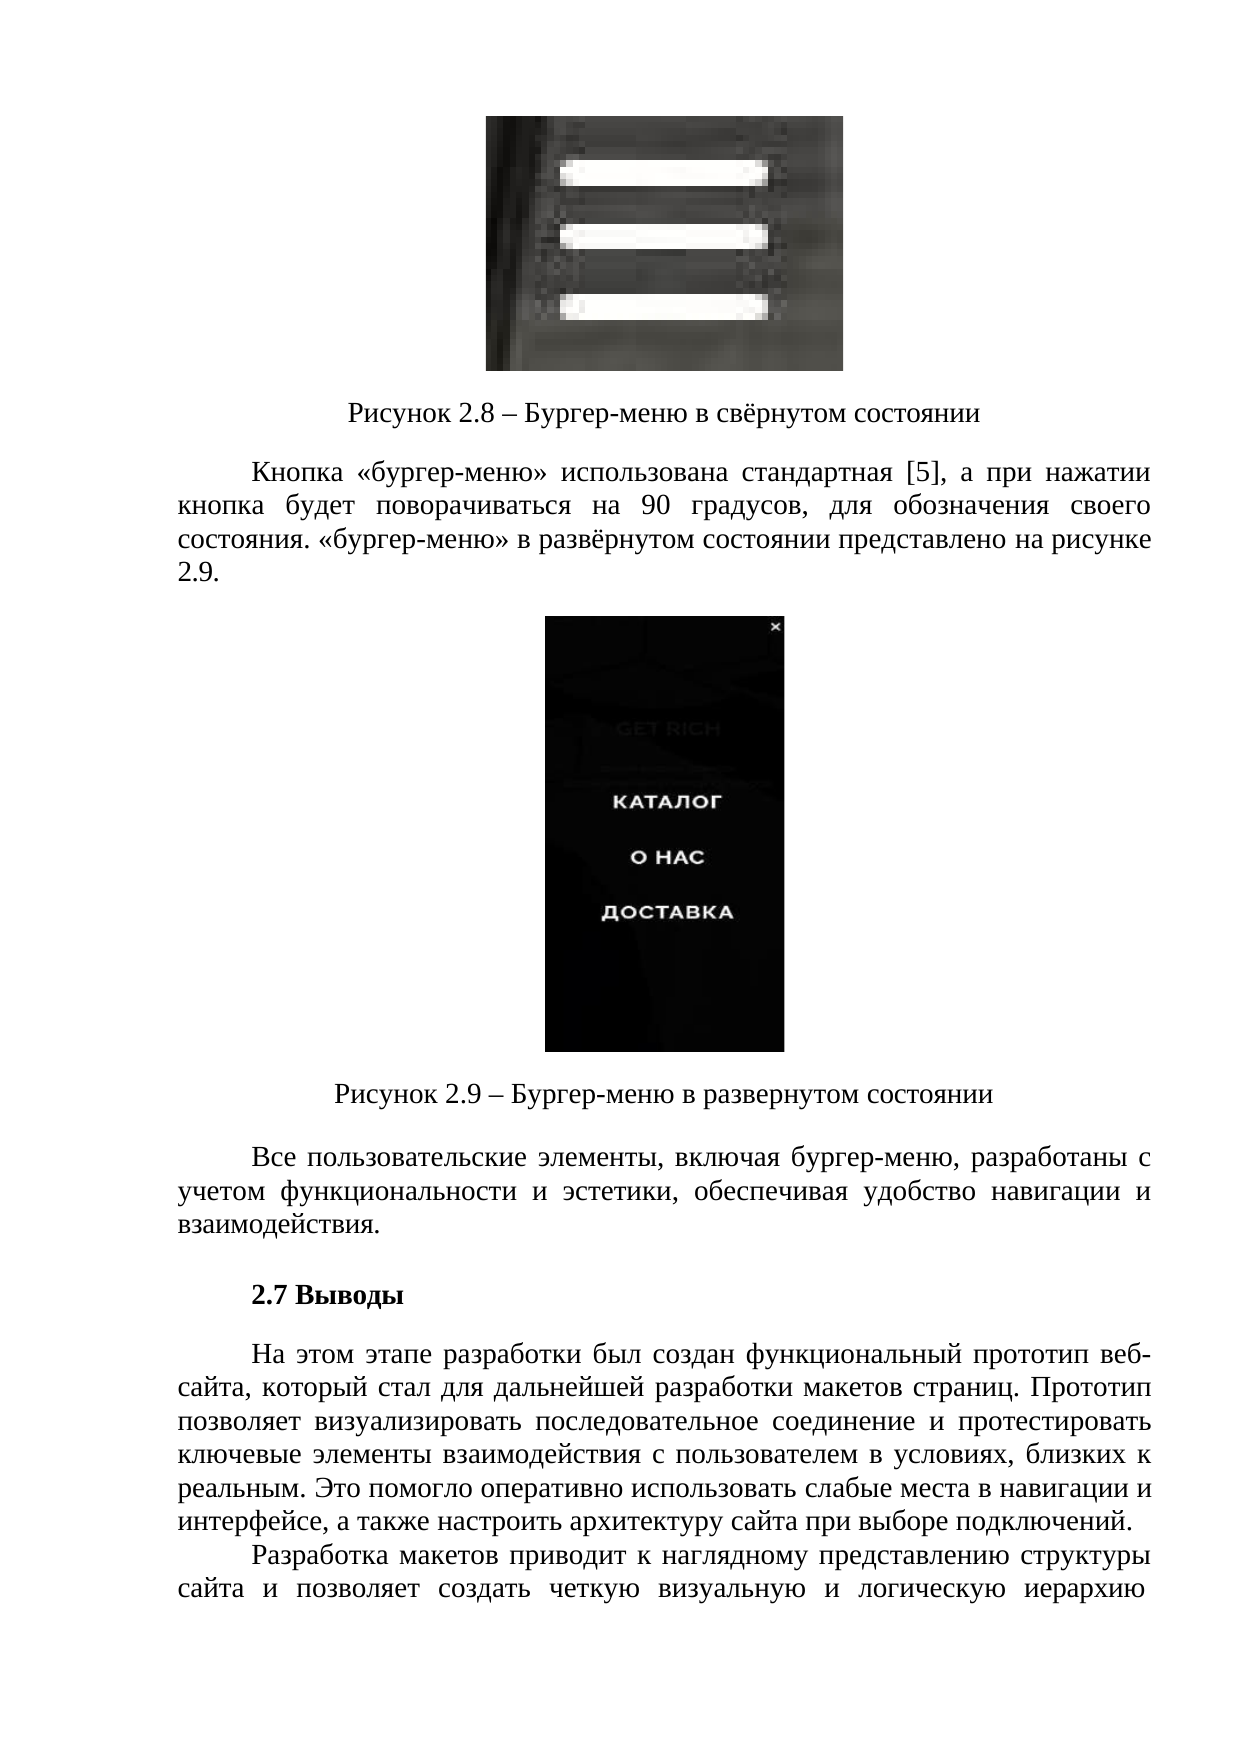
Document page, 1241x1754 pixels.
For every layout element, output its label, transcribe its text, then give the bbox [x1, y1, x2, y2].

text Рисунок 2.8 – Бургер-меню в свёрнутом состоянии [347, 395, 1240, 429]
text Рисунок 2.9 – Бургер-меню в развернутом состоянии [334, 639, 1240, 1110]
text Разработка макетов приводит к наглядному представлению структуры сайта и позволяет создать четкую визуальную и логическую иерархию [177, 1537, 1152, 1604]
text Кнопка «бургер-меню» использована стандартная [5], а при нажатии кнопка будет поворачиваться на 90 градусов, для обозначения своего состояния. «бургер-меню» в развёрнутом состоянии представлено на рисунке 2.9. [177, 454, 1152, 588]
subtitle Выводы [251, 1277, 1240, 1311]
picture [545, 616, 785, 639]
text Все пользовательские элементы, включая бургер-меню, разработаны с учетом функциональности и эстетики, обеспечивая удобство навигации и взаимодействия. [177, 1139, 1152, 1240]
picture [485, 116, 844, 371]
text На этом этапе разработки был создан функциональный прототип веб- сайта, который стал для дальнейшей разработки макетов страниц. Прототип позволяет визуализировать последовательное соединение и протестировать ключевые элементы взаимодействия с пользователем в условиях, близких к реальным. Это помогло оперативно использовать слабые места в навигации и интерфейсе, а также настроить архитектуру сайта при выборе подключений. [177, 1336, 1152, 1537]
